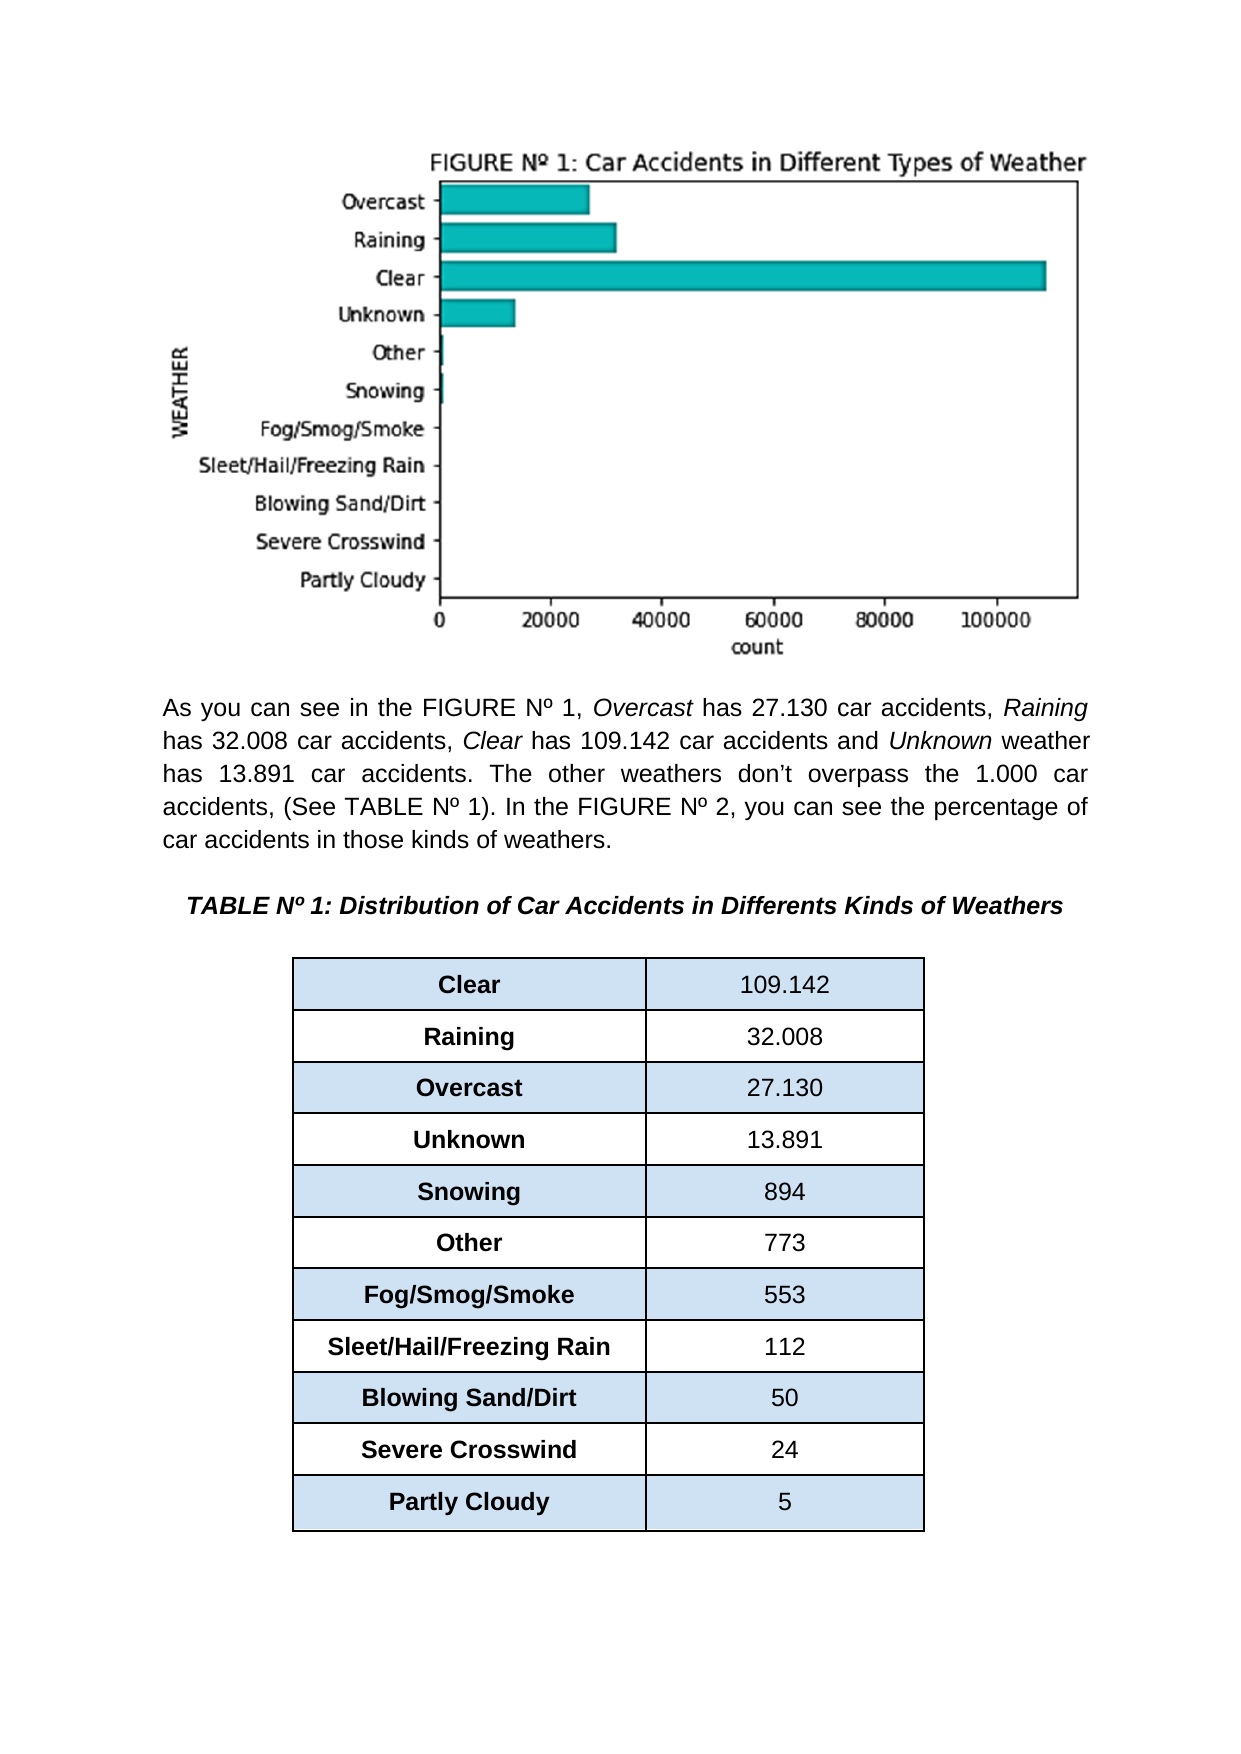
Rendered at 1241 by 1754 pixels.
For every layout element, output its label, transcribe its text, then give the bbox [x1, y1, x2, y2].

table_cell Severe Crosswind [294, 1424, 645, 1474]
table_cell Unknown [294, 1114, 645, 1164]
table_cell Partly Cloudy [294, 1476, 645, 1529]
table_cell Other [294, 1218, 645, 1267]
table_cell Snowing [294, 1166, 645, 1216]
table_cell 27.130 [647, 1063, 923, 1112]
table_cell Raining [294, 1011, 645, 1061]
text As you can see in the FIGURE Nº 1, Overcast has 27.130 car accidents, Raining has 32.008 car accidents, Clear has 109.142 car accidents and Unknown weather has 13.891 car accidents. The other weathers don’t overpass the 1.000 car accidents, (See TABLE Nº 1). In the FIGURE Nº 2, you can see the percentage of car accidents in those kinds of weathers. [162, 693, 1090, 854]
picture [162, 150, 1090, 657]
table_cell Sleet/Hail/Freezing Rain [294, 1321, 645, 1371]
table_cell Overcast [294, 1063, 645, 1112]
table_header 109.142 [647, 959, 923, 1009]
table_cell Blowing Sand/Dirt [294, 1373, 645, 1422]
text TABLE Nº 1: Distribution of Car Accidents in Differents Kinds of Weathers [162, 891, 1090, 920]
table_cell 773 [647, 1218, 923, 1267]
table_cell Fog/Smog/Smoke [294, 1269, 645, 1319]
table_header Clear [294, 959, 645, 1009]
table_cell 112 [647, 1321, 923, 1371]
table_cell 50 [647, 1373, 923, 1422]
table_cell 24 [647, 1424, 923, 1474]
table_cell 5 [647, 1476, 923, 1529]
table_cell 553 [647, 1269, 923, 1319]
table_cell 894 [647, 1166, 923, 1216]
table_cell 13.891 [647, 1114, 923, 1164]
table_cell 32.008 [647, 1011, 923, 1061]
